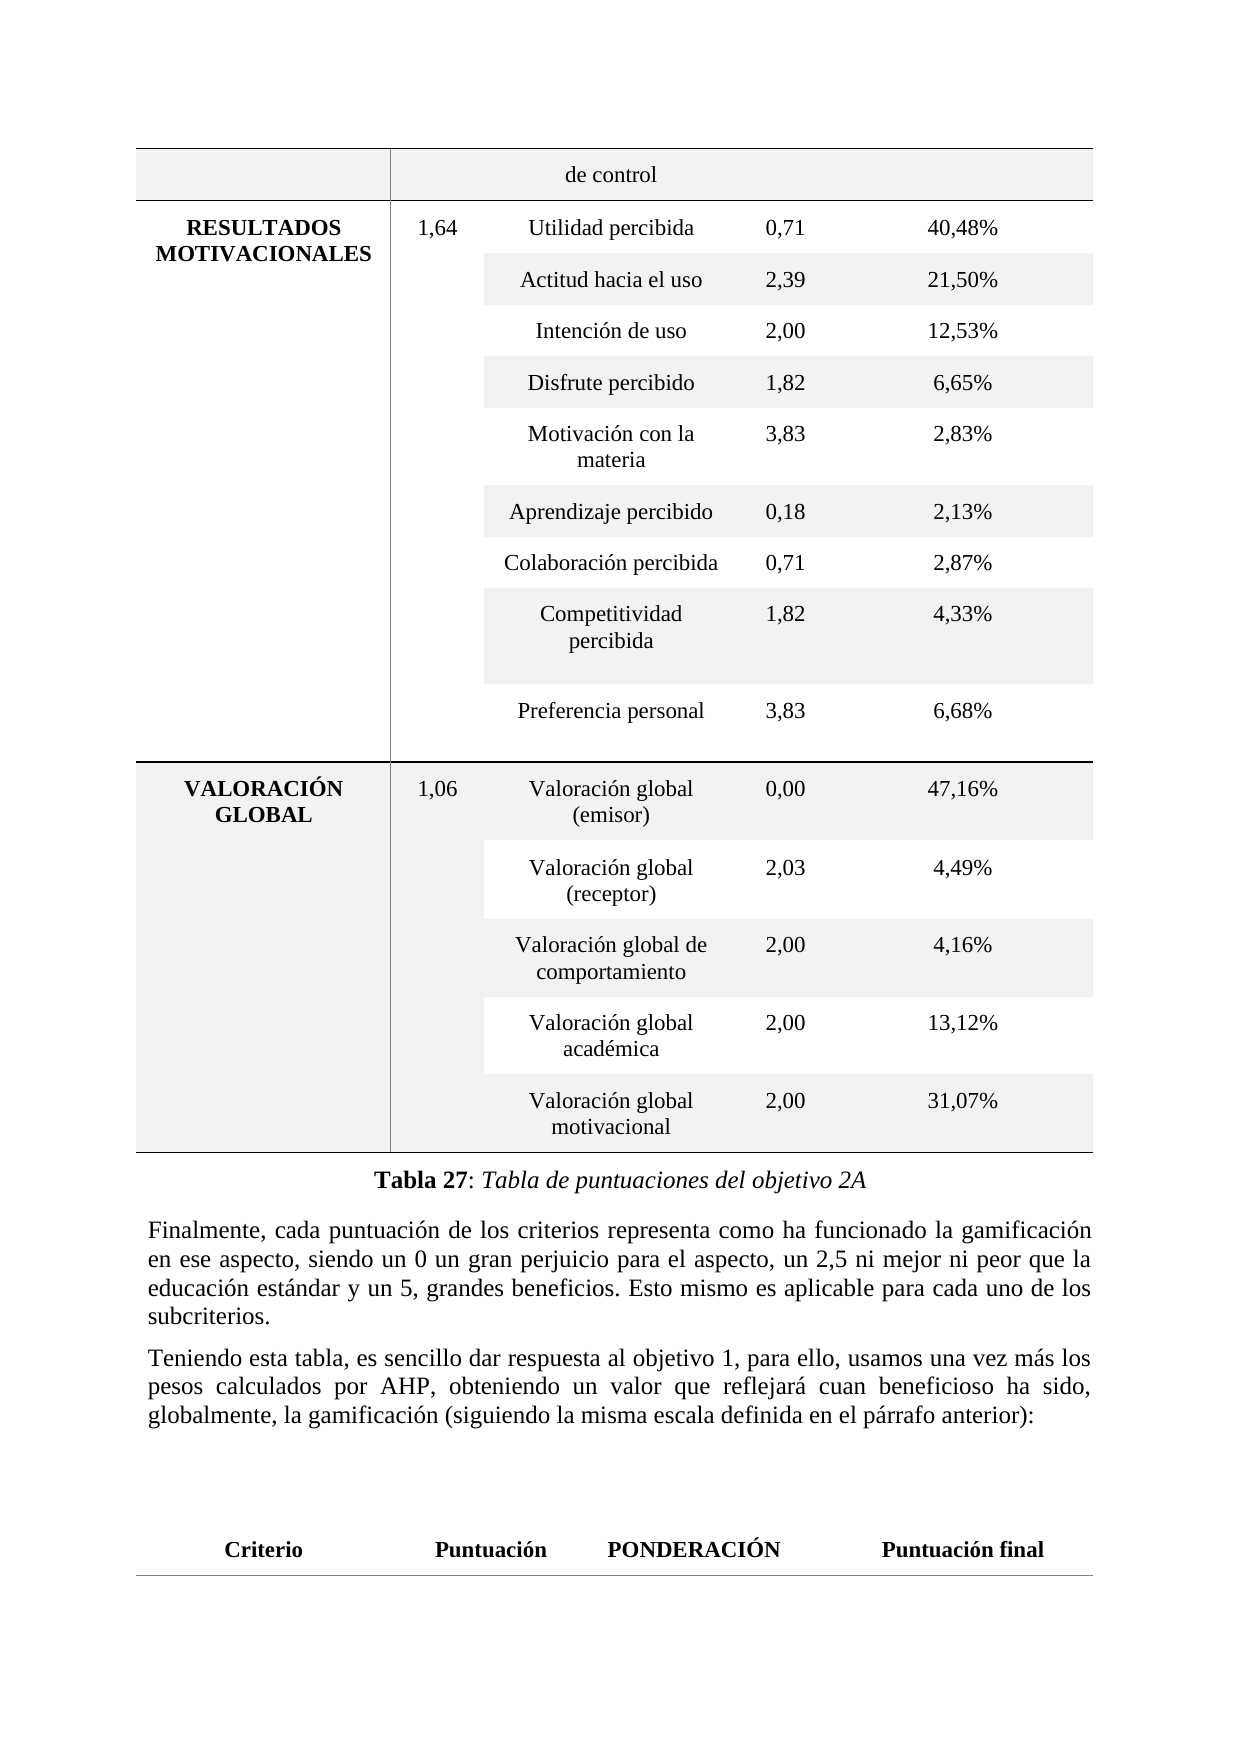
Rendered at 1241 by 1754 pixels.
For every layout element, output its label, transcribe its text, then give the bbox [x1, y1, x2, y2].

text Teniendo esta tabla, es sencillo dar respuesta al objetivo 1, para ello, usamos una vez más los pesos calculados por AHP, obteniendo un valor que reflejará cuan beneficioso ha sido, globalmente, la gamificación (siguiendo la misma escala definida en el párrafo anterior): [148, 1343, 1092, 1429]
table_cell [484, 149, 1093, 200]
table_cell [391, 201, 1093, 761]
text Tabla 27: Tabla de puntuaciones del objetivo 2A [148, 1166, 1092, 1194]
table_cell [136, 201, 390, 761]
text Finalmente, cada puntuación de los criterios representa como ha funcionado la gamificación en ese aspecto, siendo un 0 un gran perjuicio para el aspecto, un 2,5 ni mejor ni peor que la educación estándar y un 5, grandes beneficios. Esto mismo es aplicable para cada uno de los subcriterios. [148, 1215, 1092, 1330]
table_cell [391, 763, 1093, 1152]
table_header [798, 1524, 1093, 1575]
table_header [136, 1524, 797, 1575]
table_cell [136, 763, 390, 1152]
